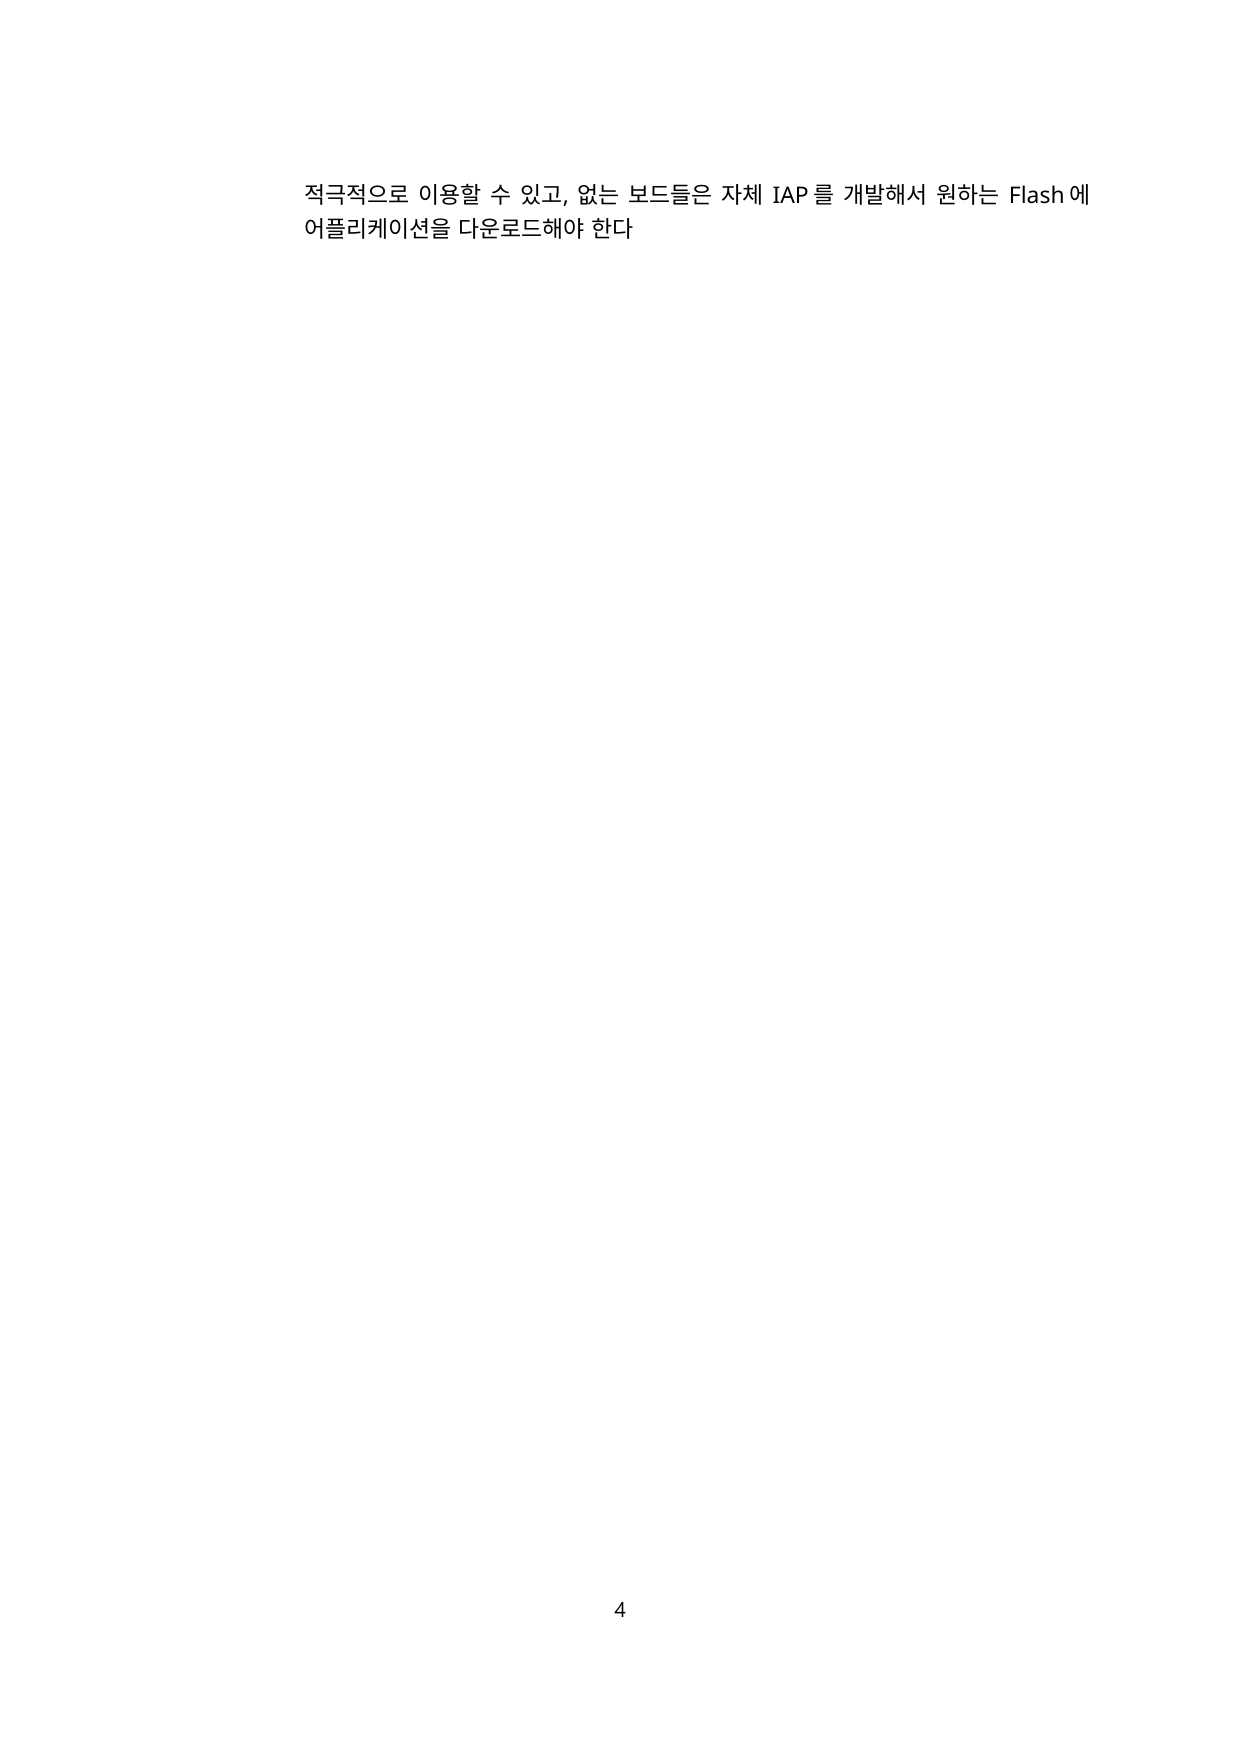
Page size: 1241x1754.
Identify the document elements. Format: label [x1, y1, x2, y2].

list [267, 177, 1090, 244]
